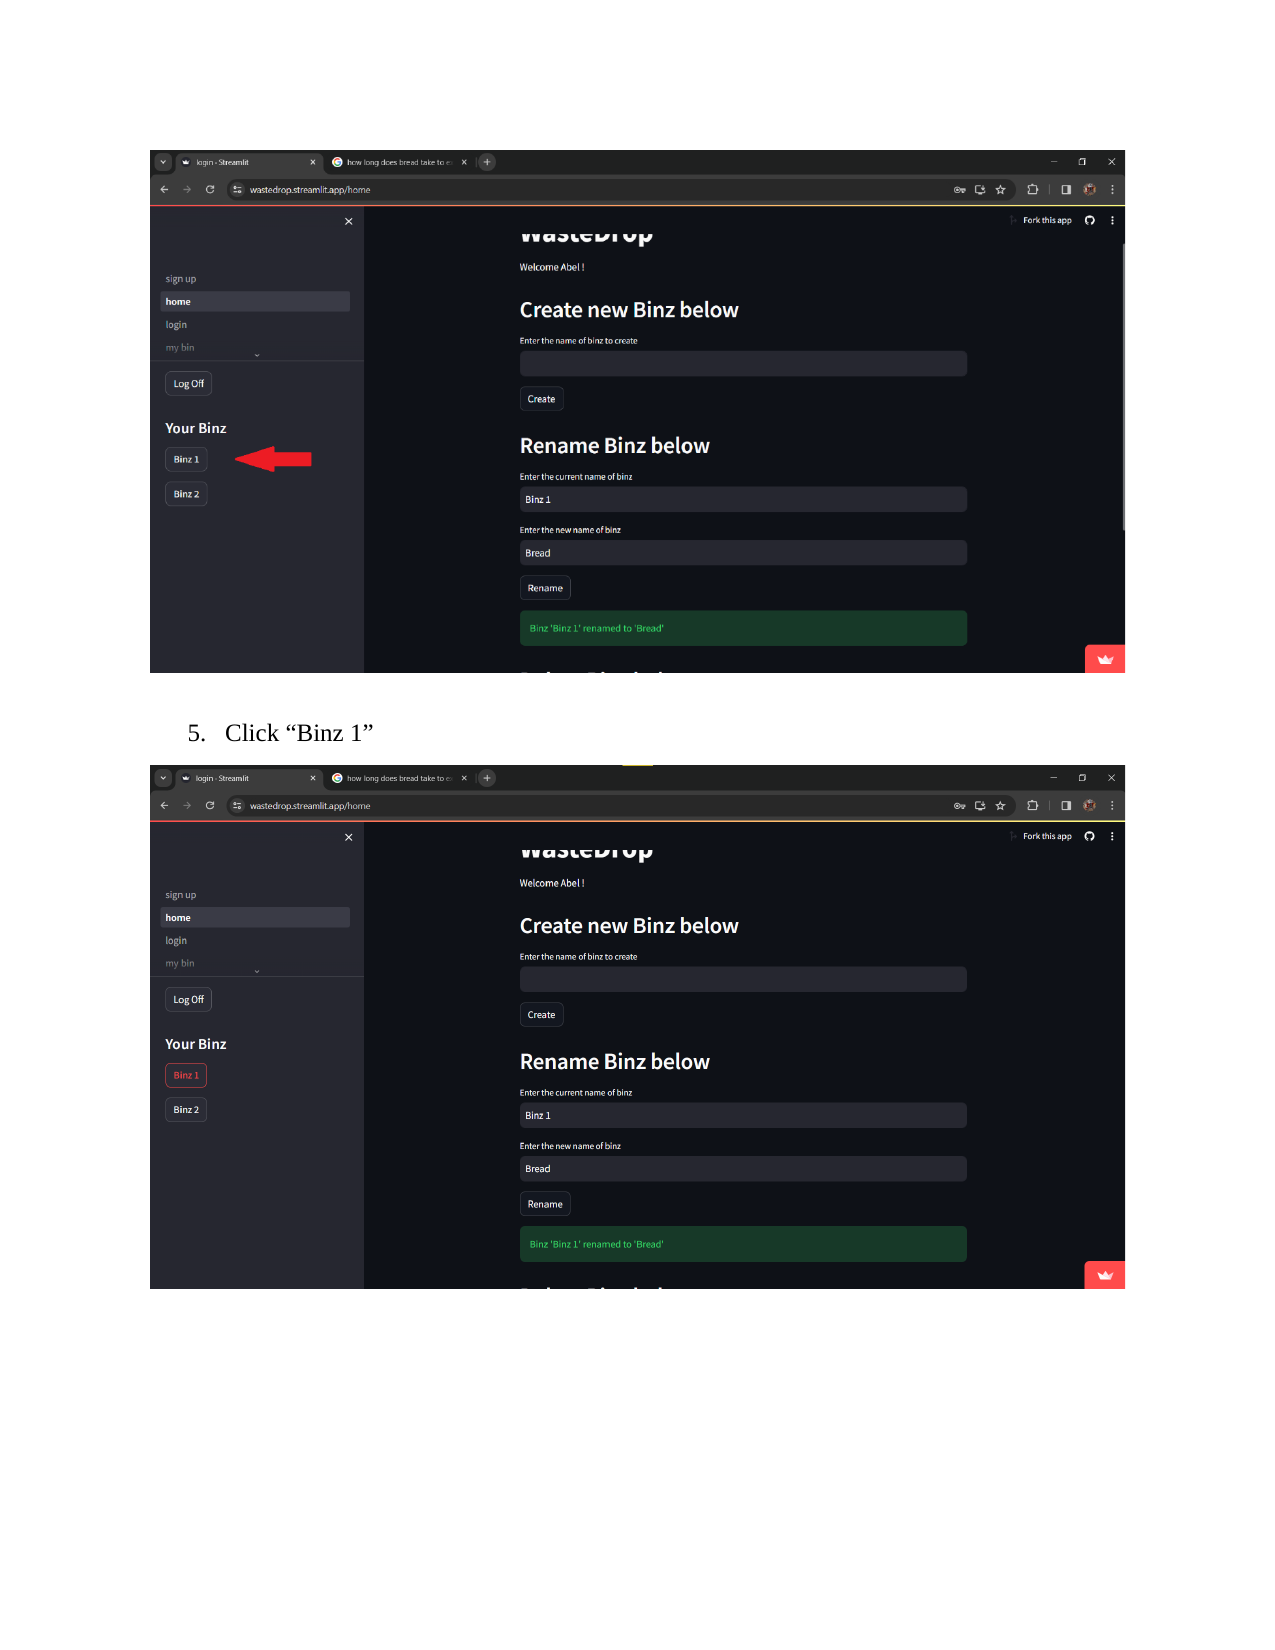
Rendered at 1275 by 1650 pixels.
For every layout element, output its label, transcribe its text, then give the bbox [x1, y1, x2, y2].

picture [150, 765, 1125, 1289]
list Click “Binz 1” [187, 718, 1125, 747]
picture [150, 150, 1125, 673]
